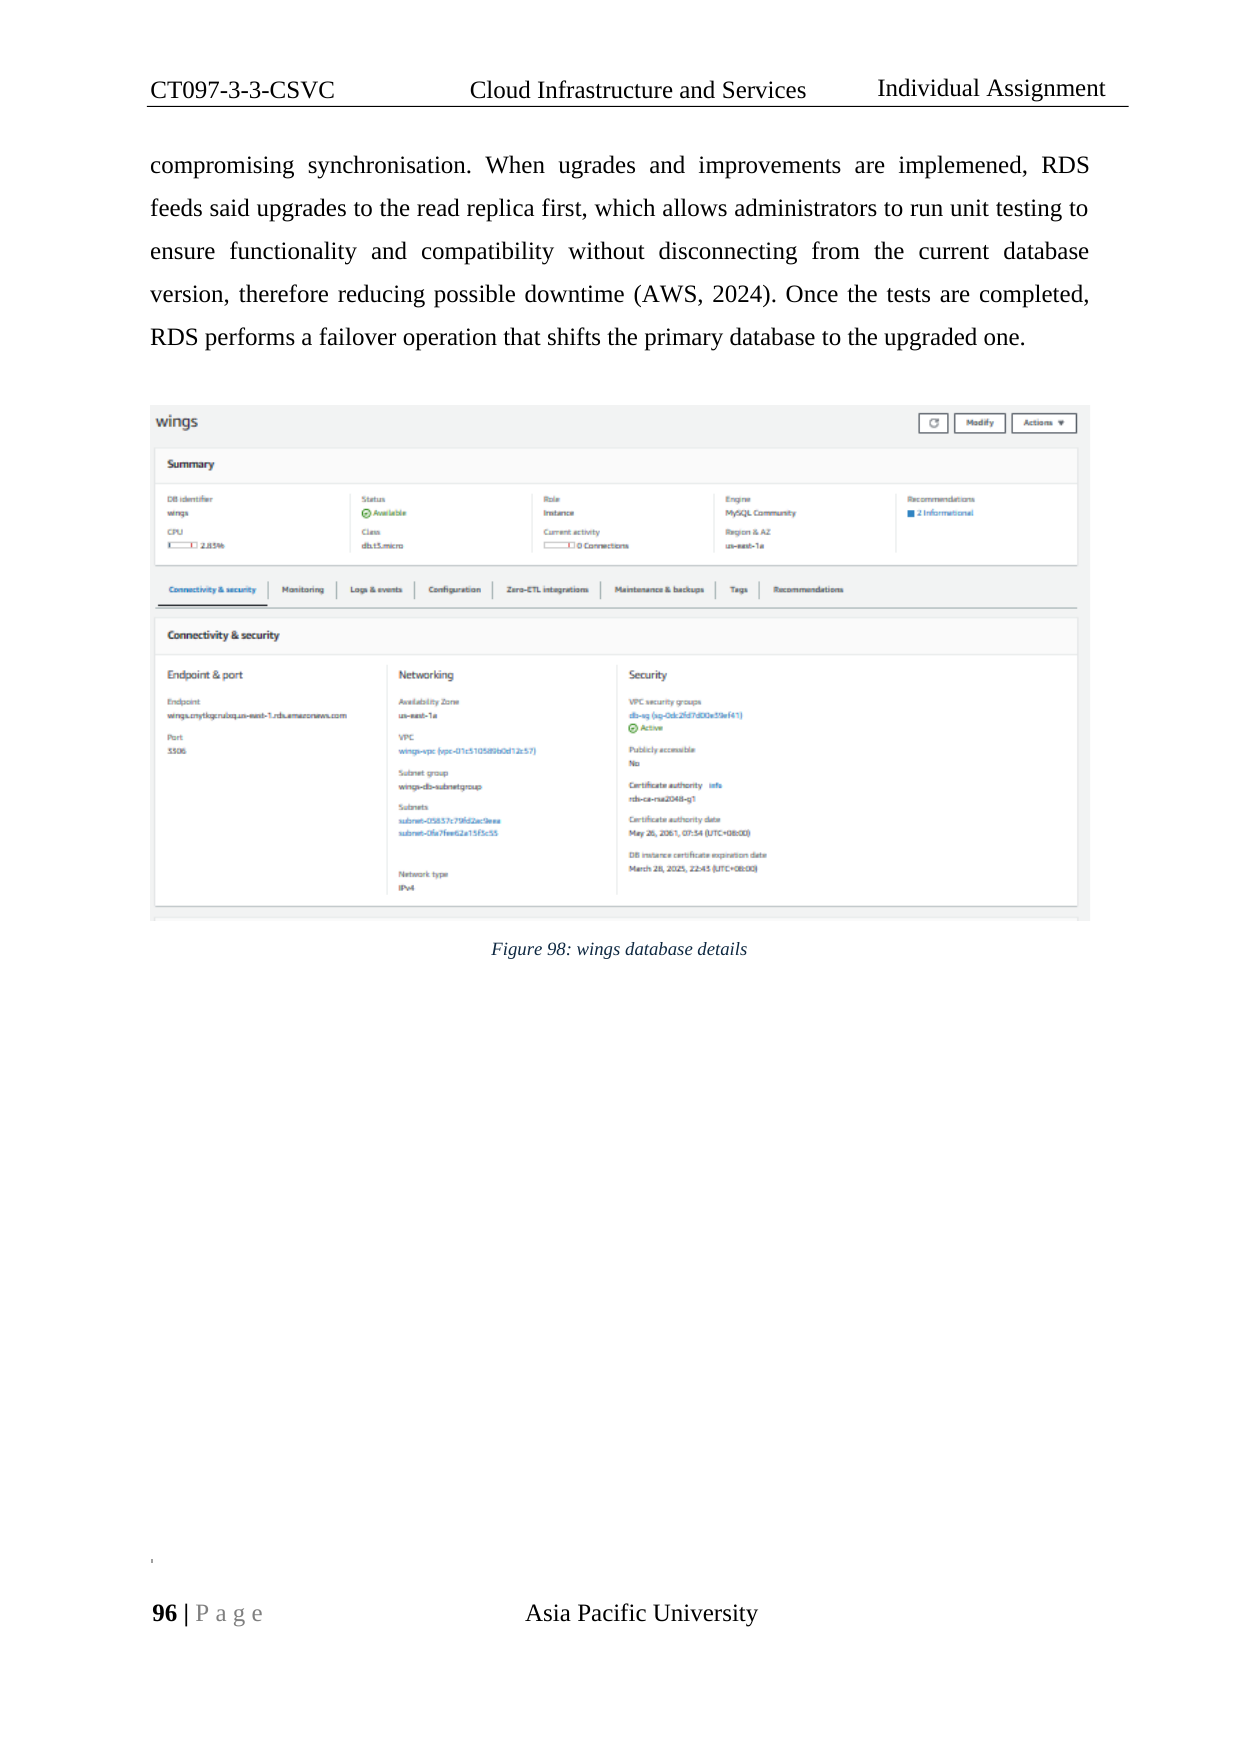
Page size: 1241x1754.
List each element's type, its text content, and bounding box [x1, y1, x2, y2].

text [150, 150, 1090, 351]
text Figure 98: wings database details [150, 938, 1090, 960]
picture [150, 405, 1091, 921]
